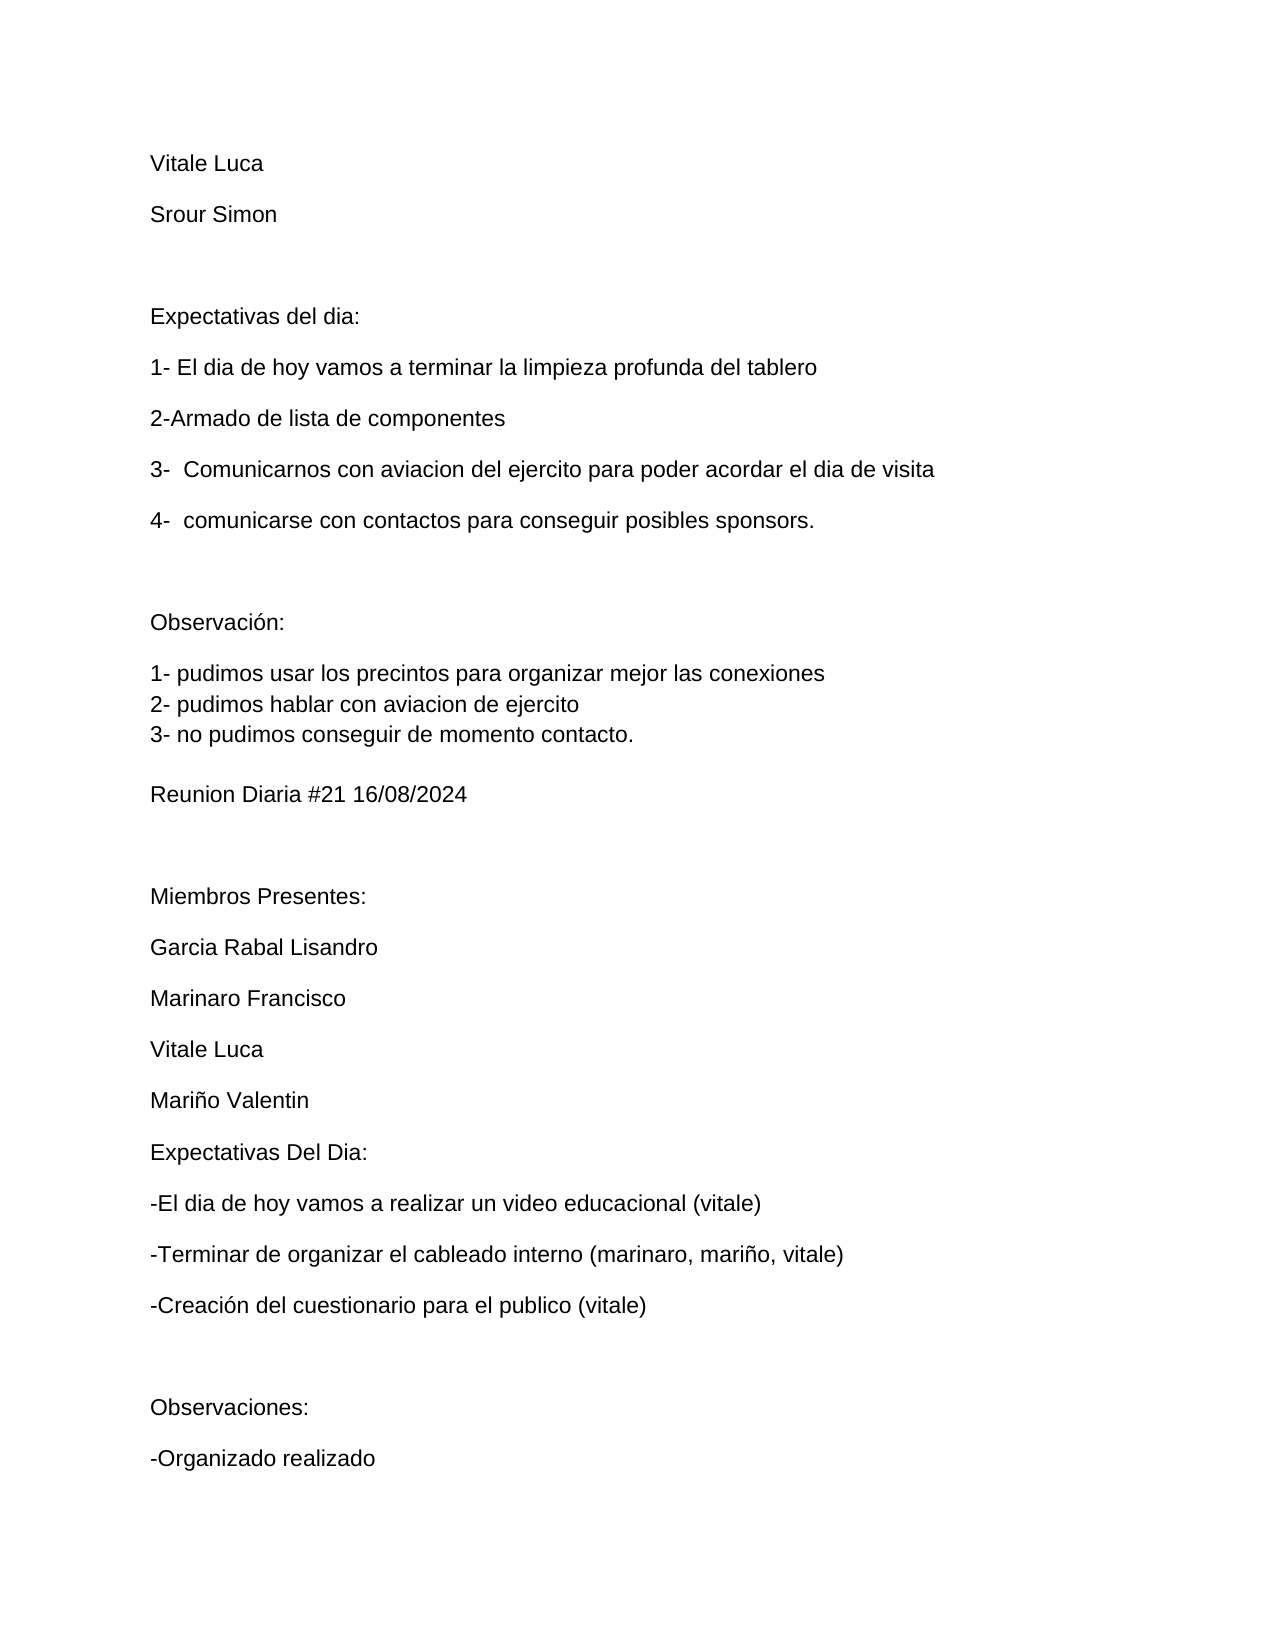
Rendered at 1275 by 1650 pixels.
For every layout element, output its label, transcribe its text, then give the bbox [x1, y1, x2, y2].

text Observaciones: [150, 1394, 1125, 1420]
text -Terminar de organizar el cableado interno (marinaro, mariño, vitale) [150, 1241, 1125, 1267]
text Srour Simon [150, 201, 1125, 227]
text Marinaro Francisco [150, 985, 1125, 1012]
text Mariño Valentin [150, 1087, 1125, 1114]
text Expectativas del dia: [150, 303, 1125, 329]
text -El dia de hoy vamos a realizar un video educacional (vitale) [150, 1189, 1125, 1216]
text 4- comunicarse con contactos para conseguir posibles sponsors. [150, 507, 1125, 534]
text Vitale Luca [150, 1036, 1125, 1063]
text 2-Armado de lista de componentes [150, 405, 1125, 432]
text Miembros Presentes: [150, 883, 1125, 910]
text 1- El dia de hoy vamos a terminar la limpieza profunda del tablero [150, 354, 1125, 381]
text Observación: [150, 609, 1125, 636]
text Garcia Rabal Lisandro [150, 934, 1125, 961]
text -Organizado realizado [150, 1445, 1125, 1471]
text 3- Comunicarnos con aviacion del ejercito para poder acordar el dia de visita [150, 456, 1125, 483]
text -Creación del cuestionario para el publico (vitale) [150, 1292, 1125, 1318]
text Expectativas Del Dia: [150, 1138, 1125, 1165]
text 3- no pudimos conseguir de momento contacto. [150, 721, 1125, 747]
text Reunion Diaria #21 16/08/2024 [150, 781, 1125, 808]
text 2- pudimos hablar con aviacion de ejercito [150, 691, 1125, 717]
text Vitale Luca [150, 150, 1125, 176]
text 1- pudimos usar los precintos para organizar mejor las conexiones [150, 660, 1125, 687]
